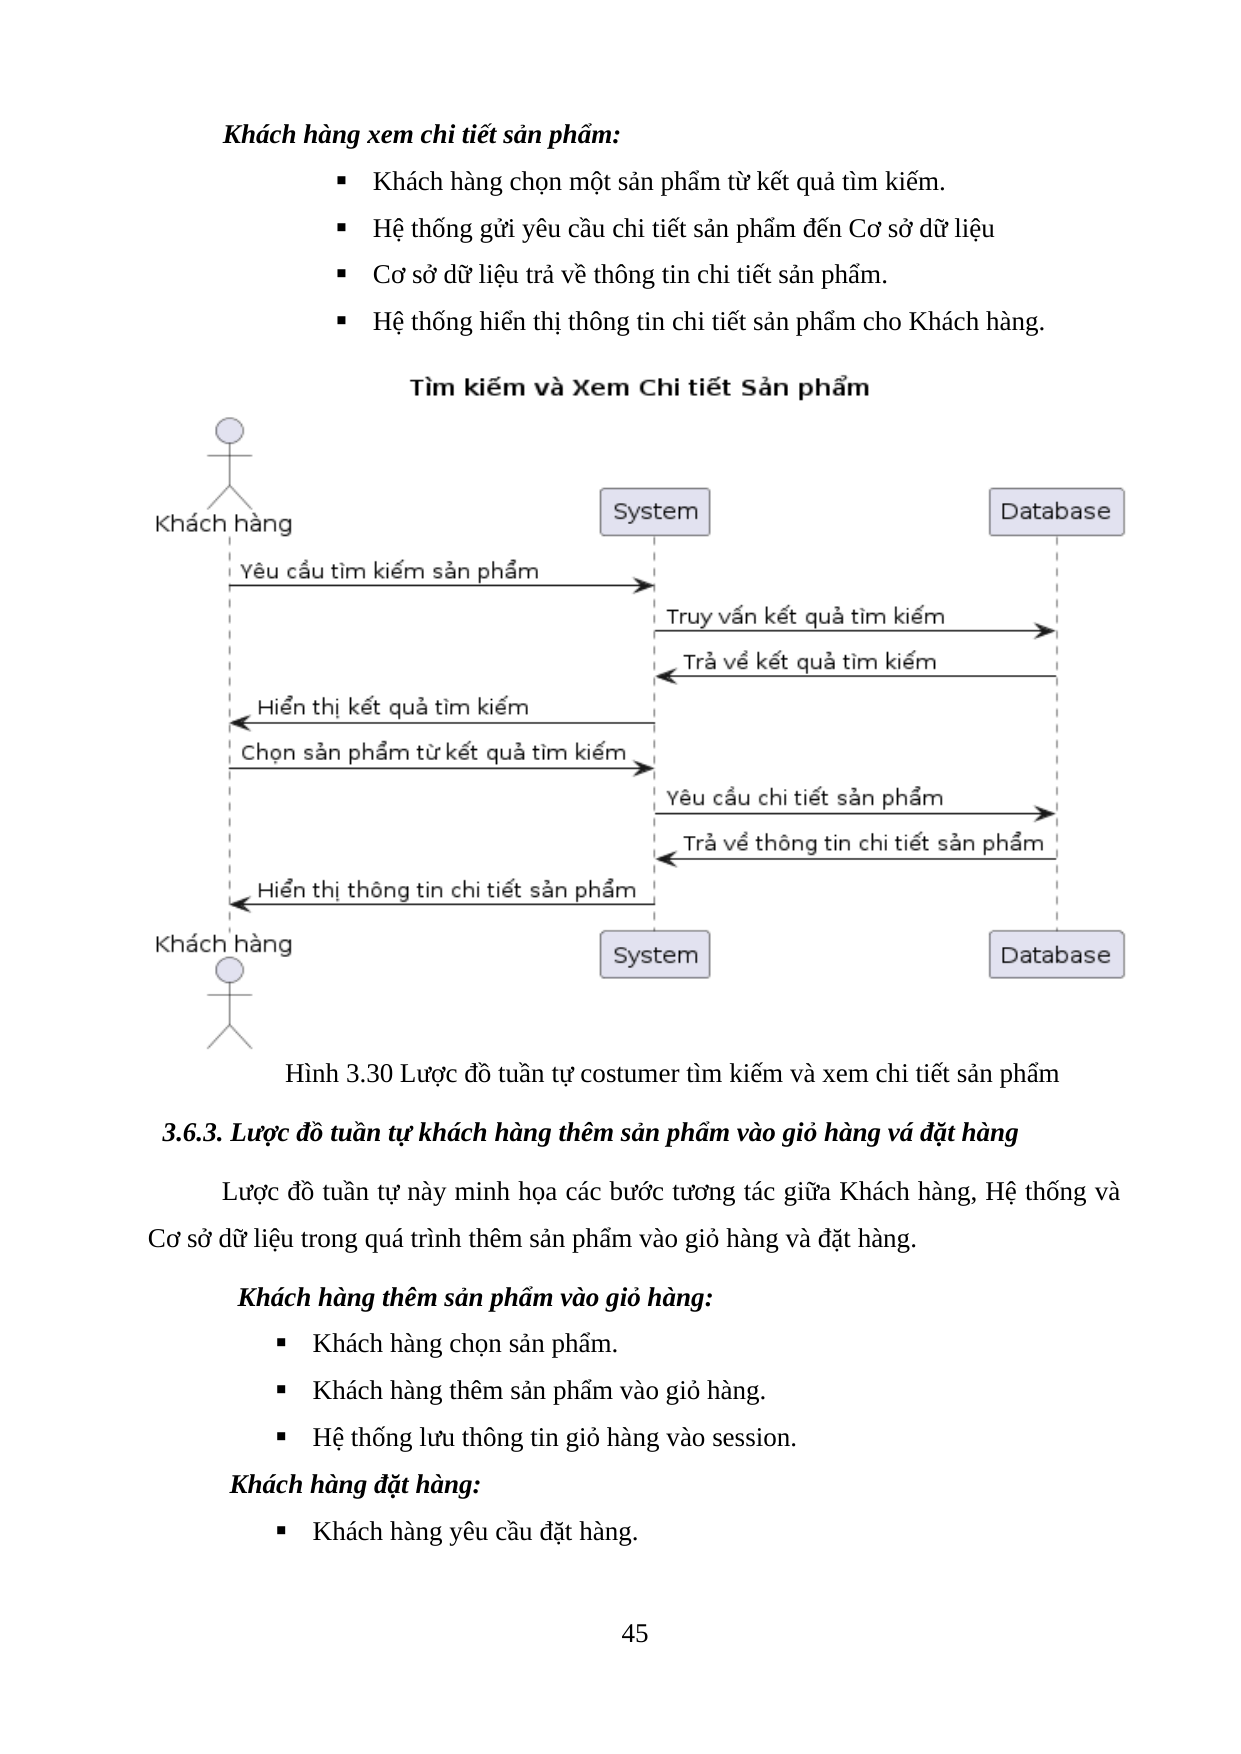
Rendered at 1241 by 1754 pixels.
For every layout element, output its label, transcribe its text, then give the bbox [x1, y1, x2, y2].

text Khách hàng thêm sản phẩm vào giỏ hàng: [162, 1281, 1122, 1312]
list Hệ thống hiển thị thông tin chi tiết sản phẩm cho Khách hàng. [335, 305, 1122, 337]
picture [147, 352, 1132, 1057]
text Lược đồ tuần tự này minh họa các bước tương tác giữa Khách hàng, Hệ thống và Cơ sở dữ liệu trong quá trình thêm sản phẩm vào giỏ hàng và đặt hàng. [148, 1175, 1122, 1253]
list Cơ sở dữ liệu trả về thông tin chi tiết sản phẩm. [335, 258, 1122, 290]
list Khách hàng chọn một sản phẩm từ kết quả tìm kiếm. [335, 165, 1122, 196]
list Khách hàng chọn sản phẩm. [275, 1327, 1122, 1359]
text Khách hàng xem chi tiết sản phẩm: [148, 118, 1122, 149]
list Hệ thống lưu thông tin giỏ hàng vào session. [275, 1421, 1122, 1452]
text Khách hàng đặt hàng: [223, 1468, 1122, 1499]
subtitle Lược đồ tuần tự khách hàng thêm sản phẩm vào giỏ hàng vá đặt hàng [162, 1116, 1122, 1147]
list Khách hàng thêm sản phẩm vào giỏ hàng. [275, 1374, 1122, 1406]
list Hệ thống gửi yêu cầu chi tiết sản phẩm đến Cơ sở dữ liệu [335, 212, 1122, 243]
list Khách hàng yêu cầu đặt hàng. [275, 1515, 1122, 1546]
